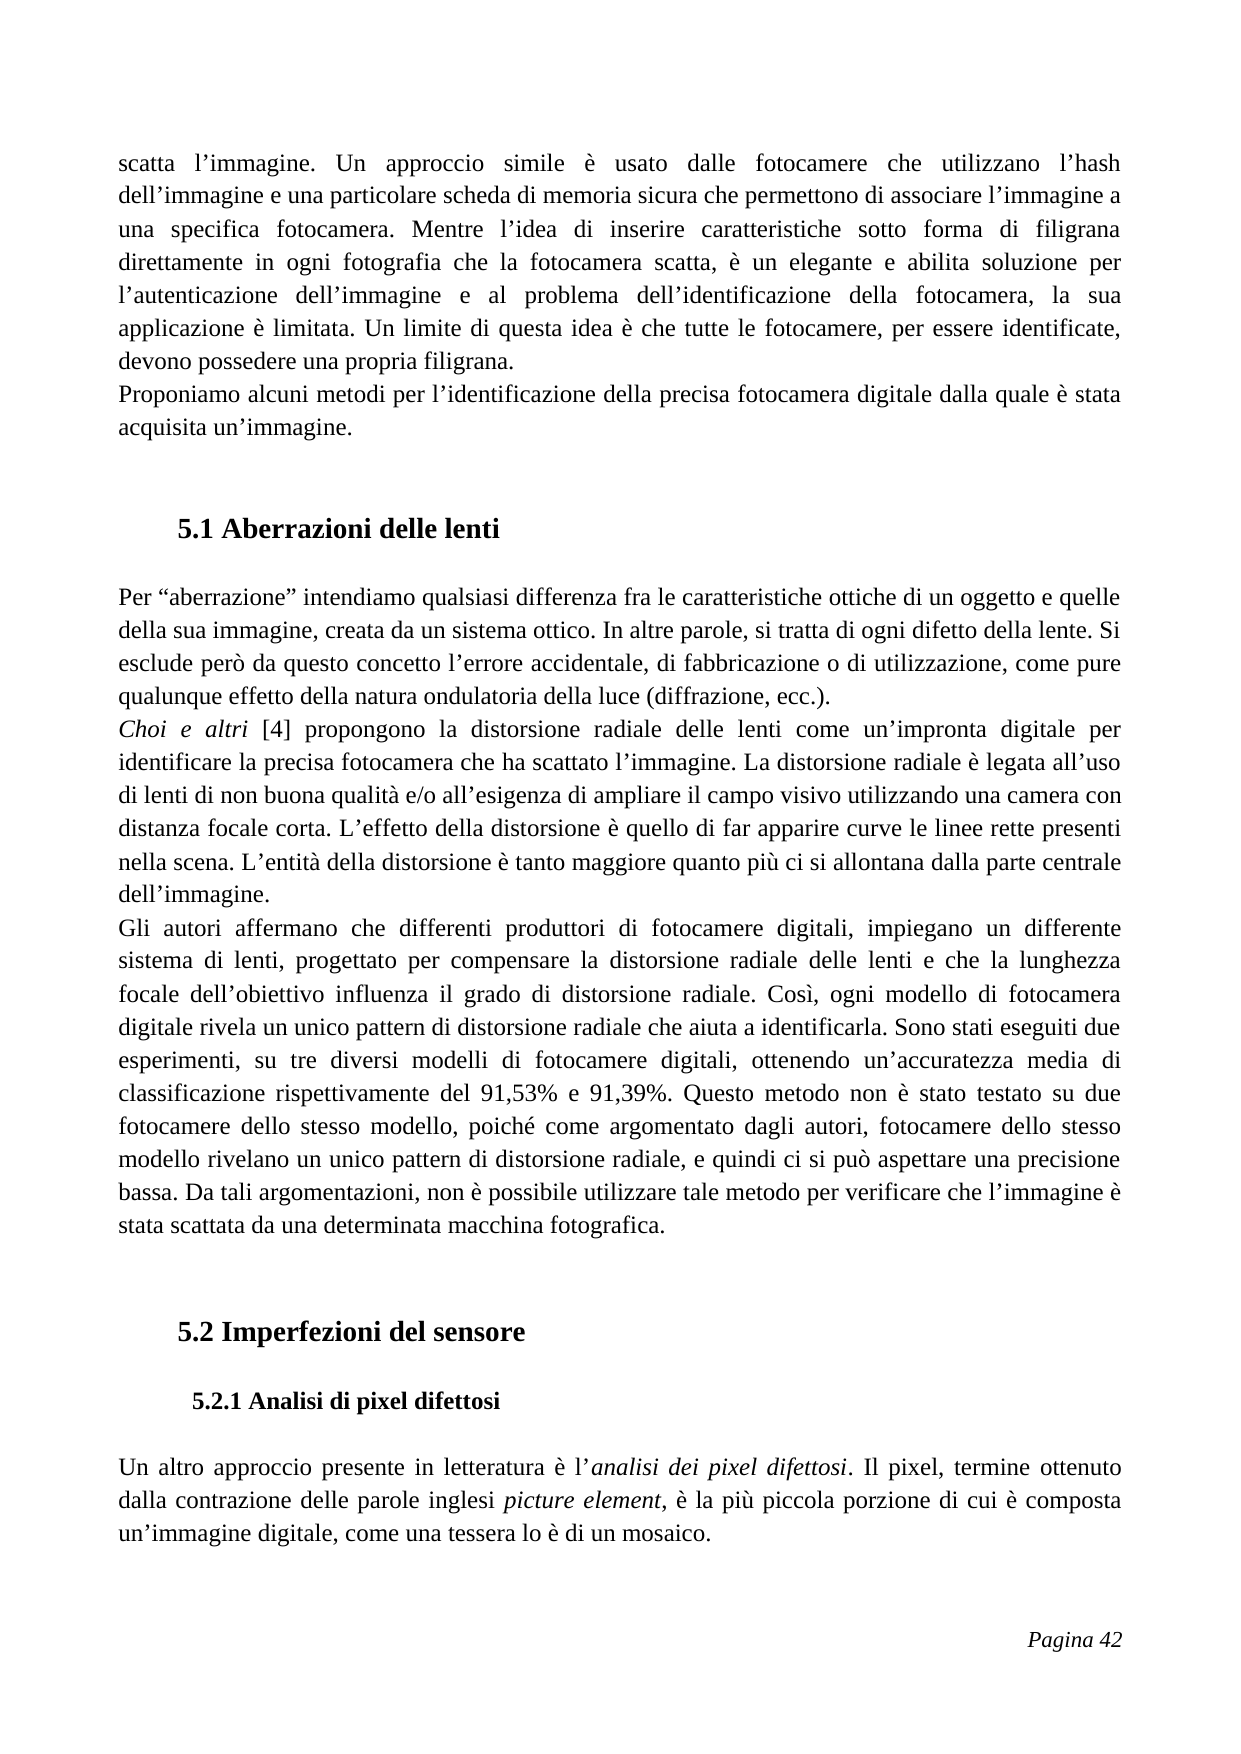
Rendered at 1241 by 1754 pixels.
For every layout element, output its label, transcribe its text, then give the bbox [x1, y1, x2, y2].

text Proponiamo alcuni metodi per l’identificazione della precisa fotocamera digitale dalla quale è stata acquisita un’immagine. [118, 379, 1122, 441]
text Gli autori affermano che differenti produttori di fotocamere digitali, impiegano un differente sistema di lenti, progettato per compensare la distorsione radiale delle lenti e che la lunghezza focale dell’obiettivo influenza il grado di distorsione radiale. Così, ogni modello di fotocamera digitale rivela un unico pattern di distorsione radiale che aiuta a identificarla. Sono stati eseguiti due esperimenti, su tre diversi modelli di fotocamere digitali, ottenendo un’accuratezza media di classificazione rispettivamente del 91,53% e 91,39%. Questo metodo non è stato testato su due fotocamere dello stesso modello, poiché come argomentato dagli autori, fotocamere dello stesso modello rivelano un unico pattern di distorsione radiale, e quindi ci si può aspettare una precisione bassa. Da tali argomentazioni, non è possibile utilizzare tale metodo per verificare che l’immagine è stata scattata da una determinata macchina fotografica. [118, 913, 1122, 1238]
text 5.1 Aberrazioni delle lenti [118, 511, 1122, 544]
text 5.2 Imperfezioni del sensore [118, 1314, 1122, 1348]
text Un altro approccio presente in letteratura è l’analisi dei pixel difettosi. Il pixel, termine ottenuto dalla contrazione delle parole inglesi picture element, è la più piccola porzione di cui è composta un’immagine digitale, come una tessera lo è di un mosaico. [118, 1452, 1122, 1547]
text Choi e altri [4] propongono la distorsione radiale delle lenti come un’impronta digitale per identificare la precisa fotocamera che ha scattato l’immagine. La distorsione radiale è legata all’uso di lenti di non buona qualità e/o all’esigenza di ampliare il campo visivo utilizzando una camera con distanza focale corta. L’effetto della distorsione è quello di far apparire curve le linee rette presenti nella scena. L’entità della distorsione è tanto maggiore quanto più ci si allontana dalla parte centrale dell’immagine. [118, 714, 1122, 908]
text Per “aberrazione” intendiamo qualsiasi differenza fra le caratteristiche ottiche di un oggetto e quelle della sua immagine, creata da un sistema ottico. In altre parole, si tratta di ogni difetto della lente. Si esclude però da questo concetto l’errore accidentale, di fabbricazione o di utilizzazione, come pure qualunque effetto della natura ondulatoria della luce (diffrazione, ecc.). [118, 582, 1122, 710]
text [118, 148, 1122, 374]
text 5.2.1 Analisi di pixel difettosi [192, 1386, 1122, 1415]
